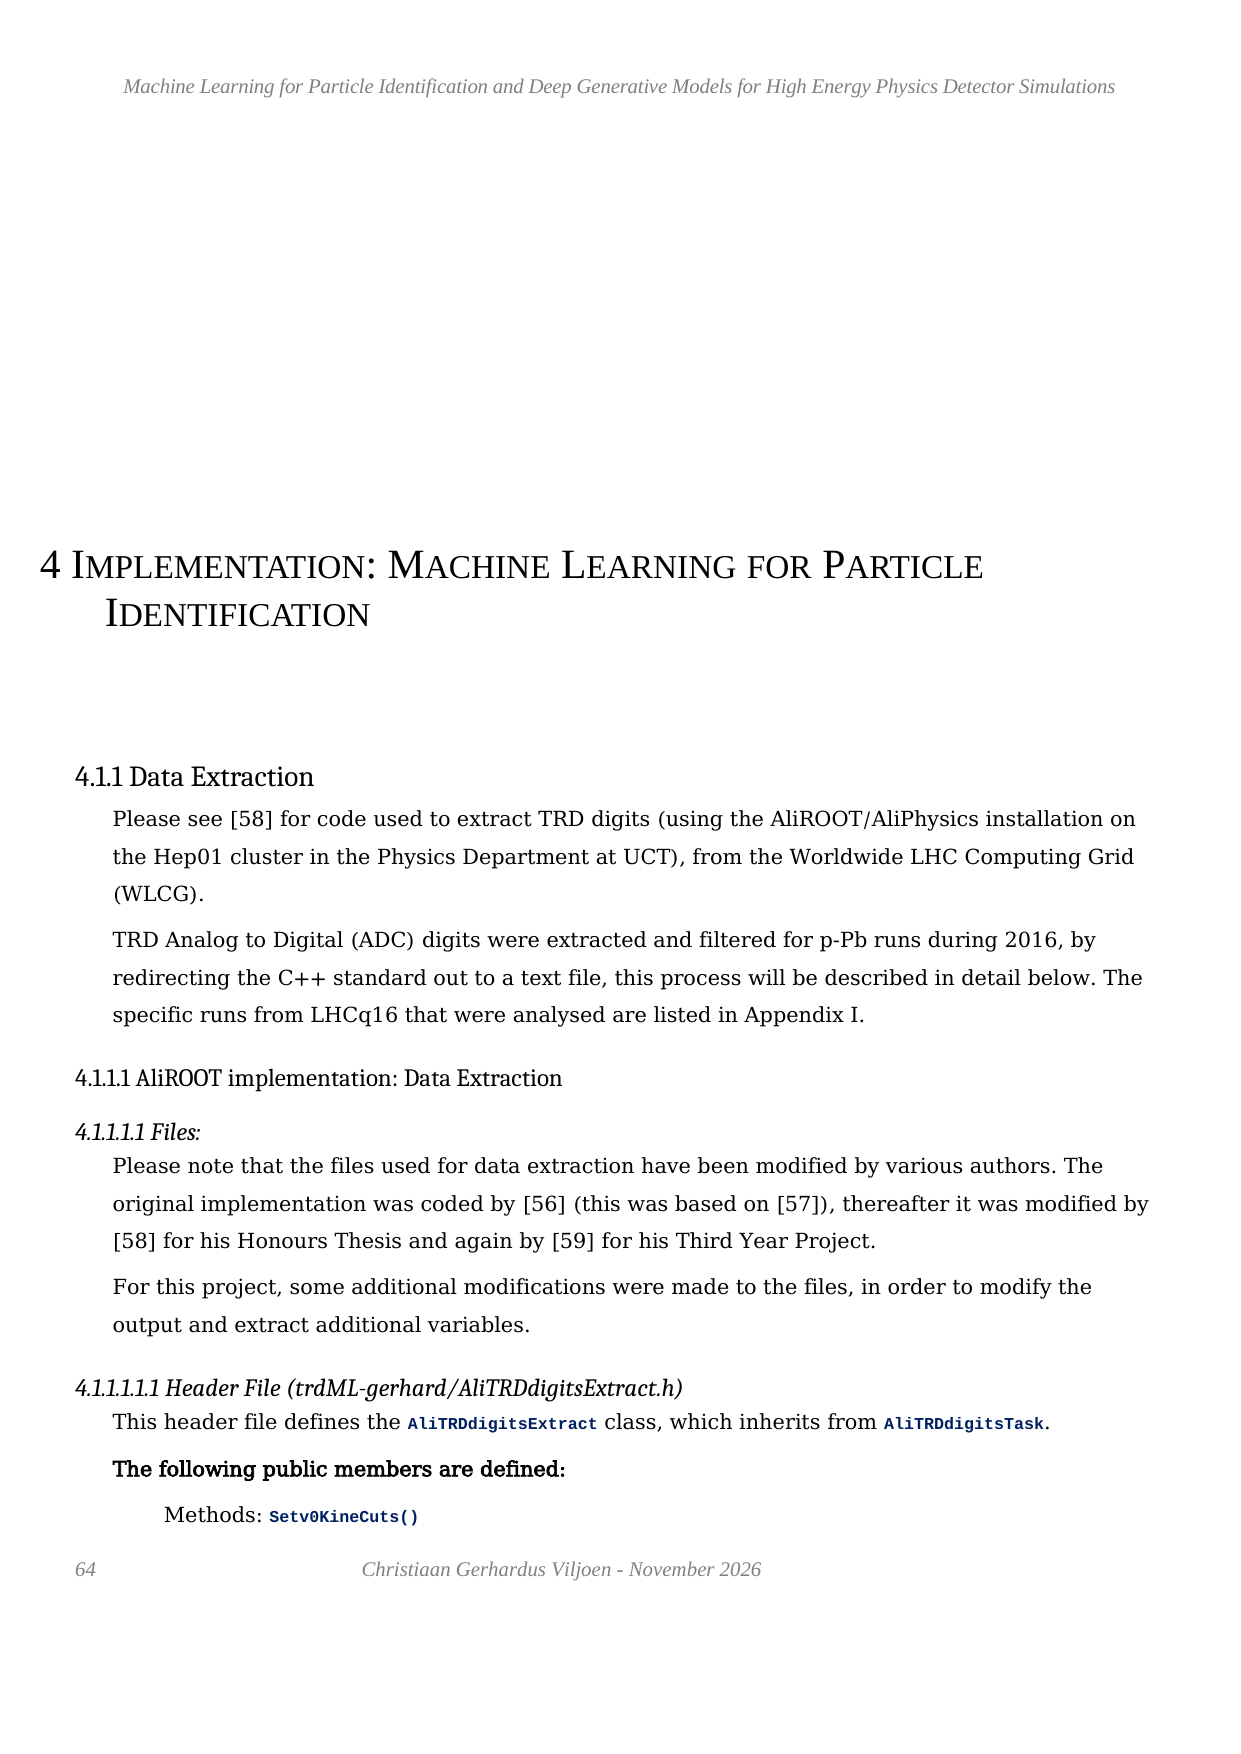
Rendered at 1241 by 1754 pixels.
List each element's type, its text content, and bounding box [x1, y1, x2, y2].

subtitle Header File (trdML-gerhard/AliTRDdigitsExtract.h) [75, 1374, 1165, 1403]
text TRD Analog to Digital (ADC) digits were extracted and filtered for p-Pb runs during 2016, by redirecting the C++ standard out to a text file, this process will be described in detail below. The specific runs from LHCq16 that were analysed are listed in Appendix I. [112, 927, 1165, 1027]
text Please see for code used to extract TRD digits (using the AliROOT/AliPhysics installation on the Hep01 cluster in the Physics Department at UCT), from the Worldwide LHC Computing Grid (WLCG). [112, 806, 1165, 906]
text The following public members are defined: [112, 1456, 1165, 1481]
text Please note that the files used for data extraction have been modified by various authors. The original implementation was coded by (this was based on ), thereafter it was modified by for his Honours Thesis and again by for his Third Year Project. [112, 1153, 1165, 1253]
subtitle Implementation: Machine Learning for Particle Identification [39, 539, 1165, 635]
subtitle Files: [75, 1118, 1165, 1147]
text For this project, some additional modifications were made to the files, in order to modify the output and extract additional variables. [112, 1274, 1165, 1336]
text Methods: Setv0KineCuts() [112, 1501, 1165, 1527]
subtitle Data Extraction [75, 760, 1165, 793]
subtitle AliROOT implementation: Data Extraction [75, 1064, 1165, 1093]
text This header file defines the AliTRDdigitsExtract class, which inherits from AliTRDdigitsTask. [112, 1409, 1165, 1434]
